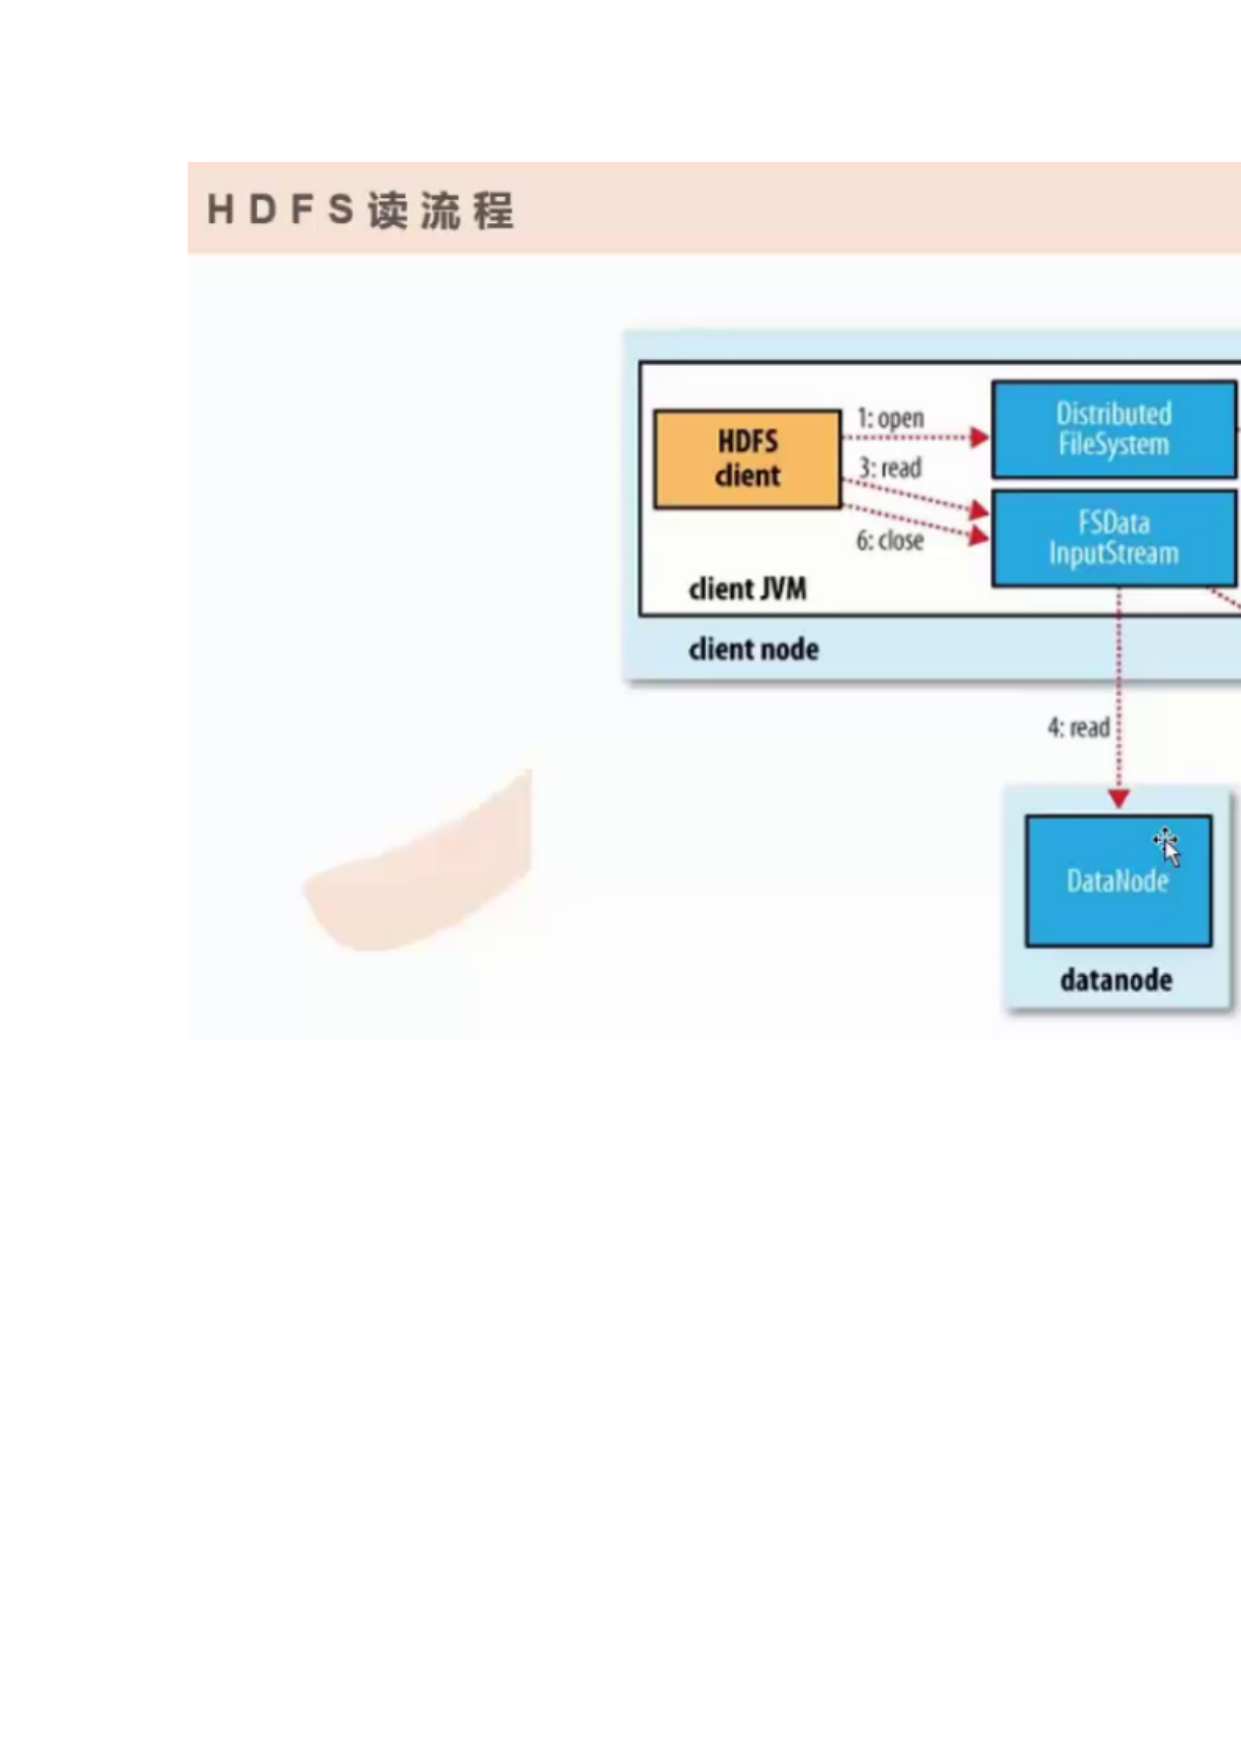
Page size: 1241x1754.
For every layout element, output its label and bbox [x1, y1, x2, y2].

picture [187, 162, 1241, 1040]
